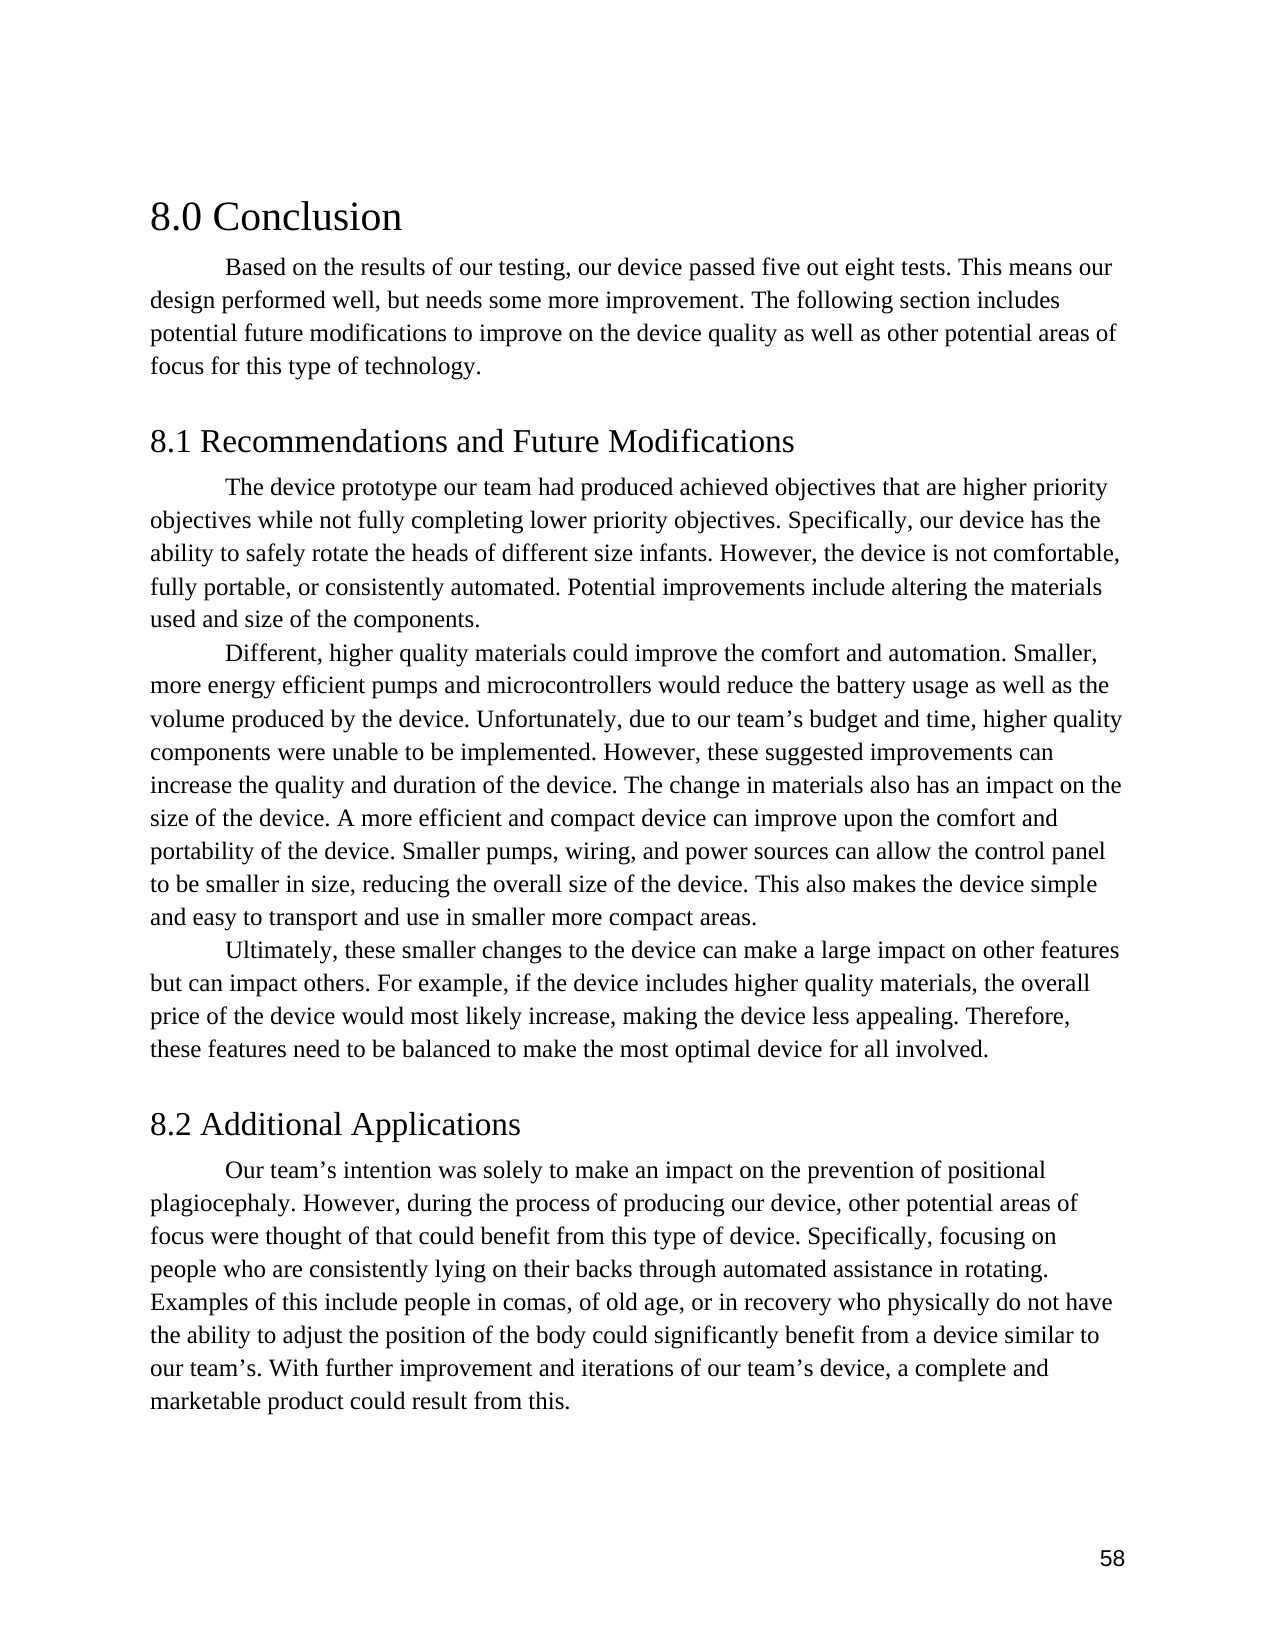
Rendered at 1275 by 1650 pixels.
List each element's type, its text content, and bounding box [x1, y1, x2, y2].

subtitle 8.2 Additional Applications [150, 1104, 1125, 1143]
text Our team’s intention was solely to make an impact on the prevention of positional plagiocephaly. However, during the process of producing our device, other potential areas of focus were thought of that could benefit from this type of device. Specifically, focusing on people who are consistently lying on their backs through automated assistance in rotating. Examples of this include people in comas, of old age, or in recovery who physically do not have the ability to adjust the position of the body could significantly benefit from a device similar to our team’s. With further improvement and iterations of our team’s device, a complete and marketable product could result from this. [150, 1155, 1125, 1415]
text Different, higher quality materials could improve the comfort and automation. Smaller, more energy efficient pumps and microcontrollers would reduce the battery usage as well as the volume produced by the device. Unfortunately, due to our team’s budget and time, higher quality components were unable to be implemented. However, these suggested improvements can increase the quality and duration of the device. The change in materials also has an impact on the size of the device. A more efficient and compact device can improve upon the comfort and portability of the device. Smaller pumps, wiring, and power sources can allow the control panel to be smaller in size, reducing the overall size of the device. This also makes the device simple and easy to transport and use in smaller more compact areas. [150, 638, 1125, 931]
text Based on the results of our testing, our device passed five out eight tests. This means our design performed well, but needs some more improvement. The following section includes potential future modifications to improve on the device quality as well as other potential areas of focus for this type of technology. [150, 252, 1125, 380]
text Ultimately, these smaller changes to the device can make a large impact on other features but can impact others. For example, if the device includes higher quality materials, the overall price of the device would most likely increase, making the device less appealing. Therefore, these features need to be balanced to make the most optimal device for all involved. [150, 935, 1125, 1063]
subtitle 8.0 Conclusion [150, 192, 1125, 239]
subtitle 8.1 Recommendations and Future Modifications [150, 422, 1125, 460]
text The device prototype our team had produced achieved objectives that are higher priority objectives while not fully completing lower priority objectives. Specifically, our device has the ability to safely rotate the heads of different size infants. However, the device is not comfortable, fully portable, or consistently automated. Potential improvements include altering the materials used and size of the components. [150, 472, 1125, 633]
